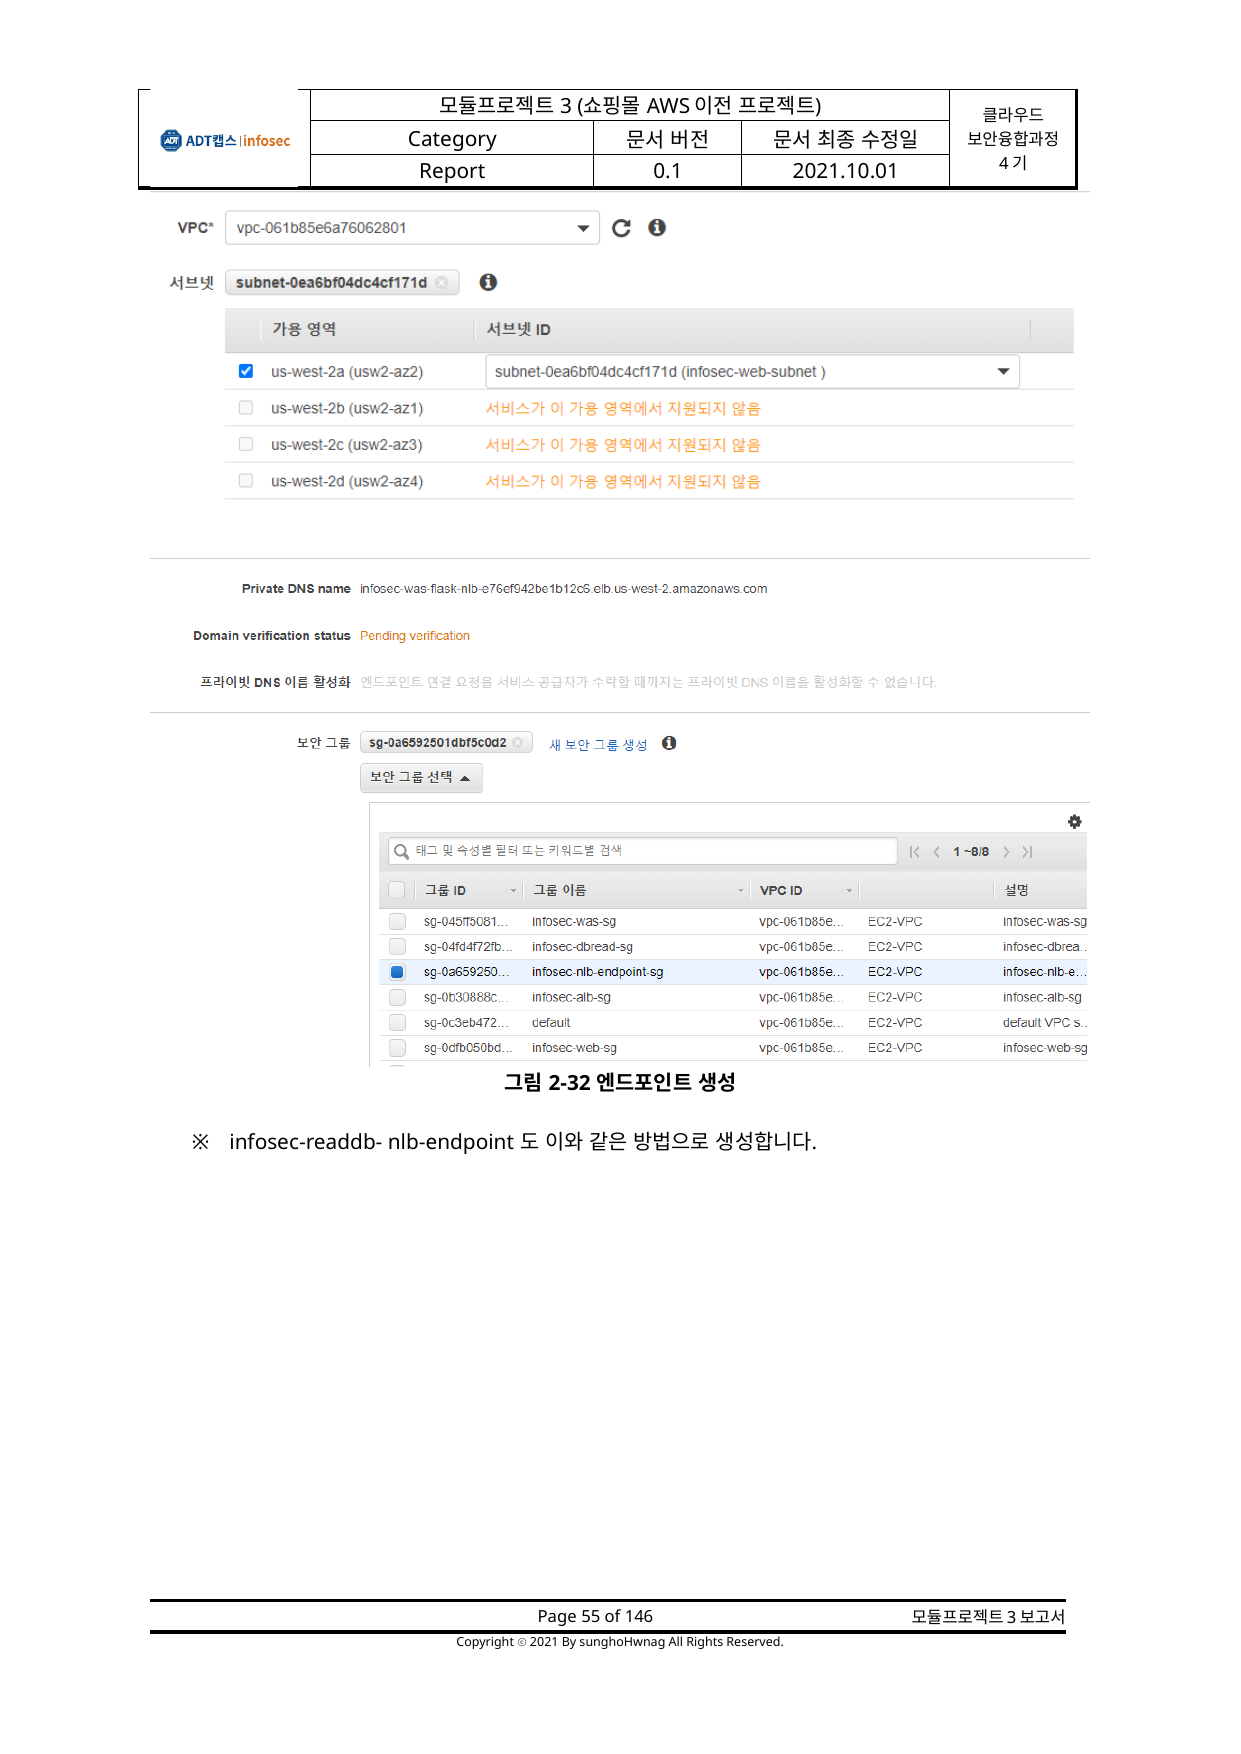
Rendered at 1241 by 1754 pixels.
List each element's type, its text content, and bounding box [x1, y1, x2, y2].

list infosec-readdb- nlb-endpoint 도 이와 같은 방법으로 생성합니다. [192, 1125, 1090, 1155]
picture [150, 89, 298, 187]
picture [150, 189, 1091, 1067]
